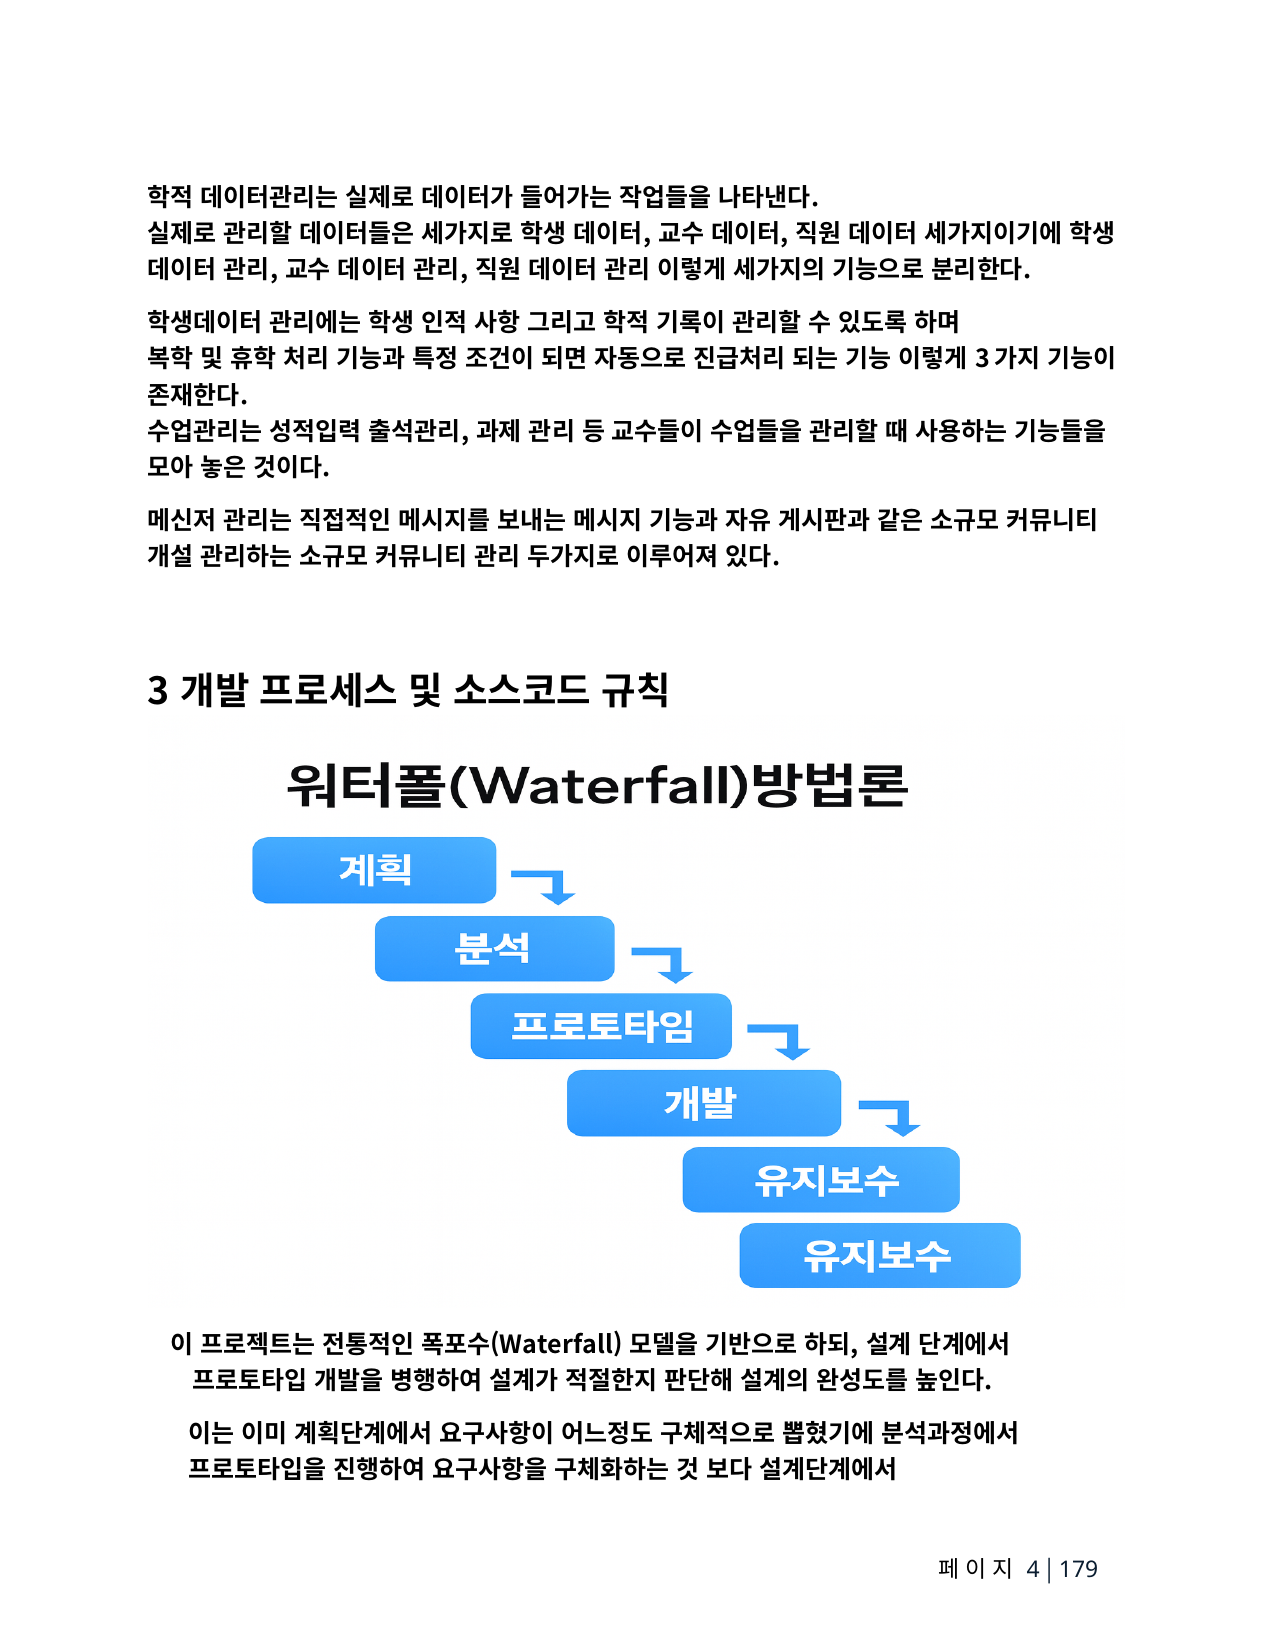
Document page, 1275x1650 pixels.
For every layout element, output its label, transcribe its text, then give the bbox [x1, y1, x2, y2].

picture [147, 715, 1125, 1308]
text 메신저 관리는 직접적인 메시지를 보내는 메시지 기능과 자유 게시판과 같은 소규모 커뮤니티 개설 관리하는 소규모 커뮤니티 관리 두가지로 이루어져 있다. [148, 501, 1125, 573]
text 3 개발 프로세스 및 소스코드 규칙 [148, 661, 1125, 715]
text 복학 및 휴학 처리 기능과 특정 조건이 되면 자동으로 진급처리 되는 기능 이렇게 3가지 기능이 존재한다. [148, 339, 1125, 411]
text 학생데이터 관리에는 학생 인적 사항 그리고 학적 기록이 관리할 수 있도록 하며 [148, 303, 1125, 339]
text 이는 이미 계획단계에서 요구사항이 어느정도 구체적으로 뽑혔기에 분석과정에서 프로토타입을 진행하여 요구사항을 구체화하는 것 보다 설계단계에서 [188, 1413, 1125, 1486]
text 실제로 관리할 데이터들은 세가지로 학생 데이터, 교수 데이터, 직원 데이터 세가지이기에 학생 데이터 관리, 교수 데이터 관리, 직원 데이터 관리 이렇게 세가지의 기능으로 분리한다. [148, 213, 1125, 286]
text 학적 데이터관리는 실제로 데이터가 들어가는 작업들을 나타낸다. [148, 177, 1125, 213]
text 이 프로젝트는 전통적인 폭포수(Waterfall) 모델을 기반으로 하되, 설계 단계에서 프로토타입 개발을 병행하여 설계가 적절한지 판단해 설계의 완성도를 높인다. [142, 1324, 1125, 1397]
text 수업관리는 성적입력 출석관리, 과제 관리 등 교수들이 수업들을 관리할 때 사용하는 기능들을 모아 놓은 것이다. [148, 411, 1125, 484]
